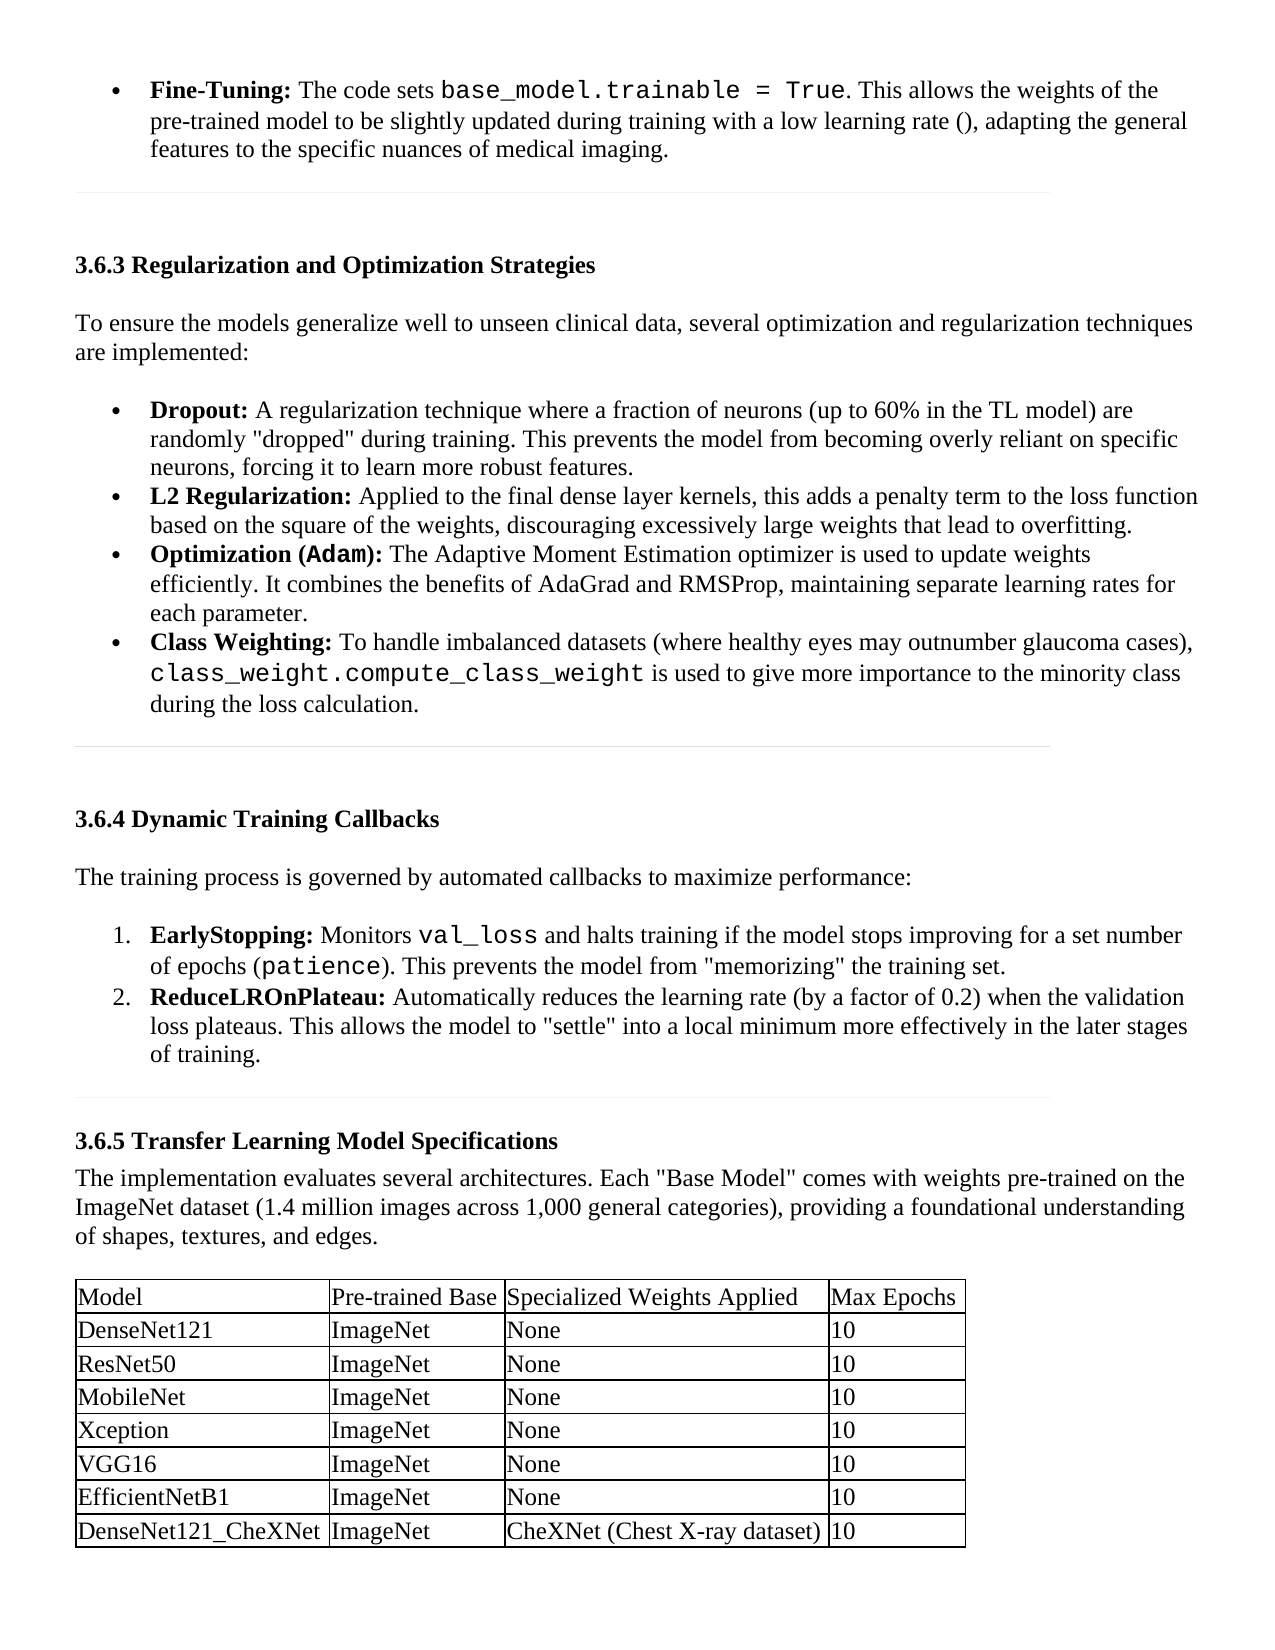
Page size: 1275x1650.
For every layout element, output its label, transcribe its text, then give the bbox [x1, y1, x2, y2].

table_header Model [77, 1280, 329, 1312]
subtitle 3.6.5 Transfer Learning Model Specifications [75, 1126, 1200, 1155]
table_cell 10 [830, 1448, 965, 1479]
text The training process is governed by automated callbacks to maximize performance: [75, 862, 1200, 891]
table_cell None [506, 1347, 828, 1379]
text The implementation evaluates several architectures. Each "Base Model" comes with weights pre-trained on the ImageNet dataset (1.4 million images across 1,000 general categories), providing a foundational understanding of shapes, textures, and edges. [75, 1163, 1200, 1249]
table_cell ImageNet [330, 1414, 504, 1446]
table_cell 10 [830, 1314, 965, 1346]
list Optimization (Adam): The Adaptive Moment Estimation optimizer is used to update weights efficiently. It combines the benefits of AdaGrad and RMSProp, maintaining separate learning rates for each parameter. [112, 539, 1200, 627]
table_cell ImageNet [330, 1515, 504, 1546]
table_header Specialized Weights Applied [506, 1280, 828, 1312]
table_cell VGG16 [77, 1448, 329, 1479]
table_cell MobileNet [77, 1381, 329, 1412]
table_cell ImageNet [330, 1347, 504, 1379]
table_cell None [506, 1481, 828, 1513]
text 3.6.4 Dynamic Training Callbacks [75, 804, 1200, 833]
text To ensure the models generalize well to unseen clinical data, several optimization and regularization techniques are implemented: [75, 308, 1200, 366]
list ReduceLROnPlateau: Automatically reduces the learning rate (by a factor of 0.2) when the validation loss plateaus. This allows the model to "settle" into a local minimum more effectively in the later stages of training. [112, 982, 1200, 1068]
table_cell None [506, 1448, 828, 1479]
table_cell 10 [830, 1347, 965, 1379]
table_cell ImageNet [330, 1448, 504, 1479]
table_cell None [506, 1381, 828, 1412]
table_cell ImageNet [330, 1314, 504, 1346]
text 3.6.3 Regularization and Optimization Strategies [75, 250, 1200, 279]
table_header Max Epochs [830, 1280, 965, 1312]
list L2 Regularization: Applied to the final dense layer kernels, this adds a penalty term to the loss function based on the square of the weights, discouraging excessively large weights that lead to overfitting. [112, 481, 1200, 539]
table_cell ImageNet [330, 1381, 504, 1412]
table_header Pre-trained Base [330, 1280, 504, 1312]
table_cell 10 [830, 1381, 965, 1412]
table_cell None [506, 1314, 828, 1346]
table_cell DenseNet121_CheXNet [77, 1515, 329, 1546]
table_cell Xception [77, 1414, 329, 1446]
table_cell EfficientNetB1 [77, 1481, 329, 1513]
list Fine-Tuning: The code sets base_model.trainable = True. This allows the weights of the pre-trained model to be slightly updated during training with a low learning rate (), adapting the general features to the specific nuances of medical imaging. [112, 75, 1200, 163]
table_cell None [506, 1414, 828, 1446]
table_cell CheXNet (Chest X-ray dataset) [506, 1515, 828, 1546]
list Class Weighting: To handle imbalanced datasets (where healthy eyes may outnumber glaucoma cases), class_weight.compute_class_weight is used to give more importance to the minority class during the loss calculation. [112, 627, 1200, 717]
table_cell 10 [830, 1481, 965, 1513]
table_cell DenseNet121 [77, 1314, 329, 1346]
table_cell ResNet50 [77, 1347, 329, 1379]
table_cell ImageNet [330, 1481, 504, 1513]
table_cell 10 [830, 1515, 965, 1546]
list Dropout: A regularization technique where a fraction of neurons (up to 60% in the TL model) are randomly "dropped" during training. This prevents the model from becoming overly reliant on specific neurons, forcing it to learn more robust features. [112, 395, 1200, 481]
list EarlyStopping: Monitors val_loss and halts training if the model stops improving for a set number of epochs (patience). This prevents the model from "memorizing" the training set. [112, 920, 1200, 982]
table_cell 10 [830, 1414, 965, 1446]
